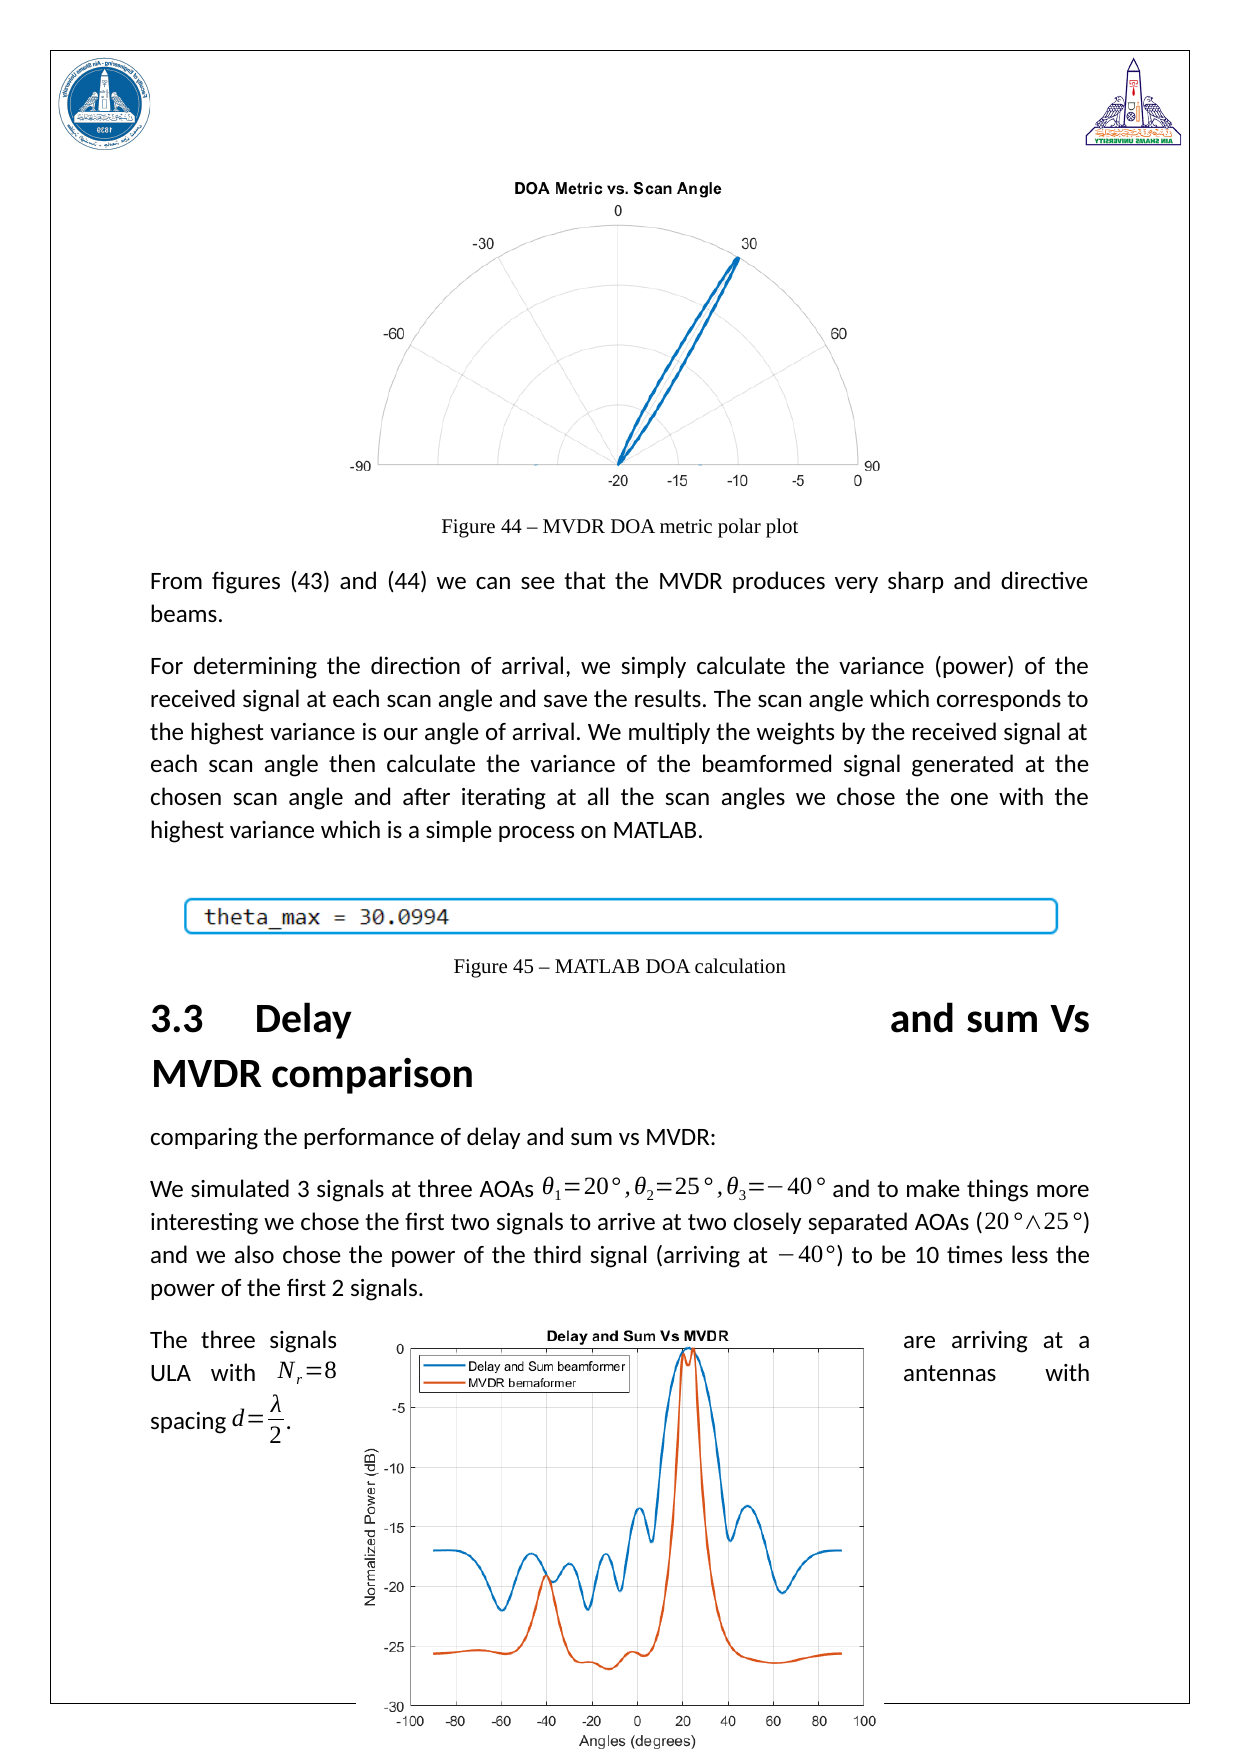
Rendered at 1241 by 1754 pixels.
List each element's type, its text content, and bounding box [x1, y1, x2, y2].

text For determining the direction of arrival, we simply calculate the variance (power) of the received signal at each scan angle and save the results. The scan angle which corresponds to the highest variance is our angle of arrival. We multiply the weights by the received signal at each scan angle then calculate the variance of the beamformed signal generated at the chosen scan angle and after iterating at all the scan angles we chose the one with the highest variance which is a simple process on MATLAB. [150, 650, 1090, 845]
picture [178, 883, 1062, 947]
text The three signals are arriving at a ULA with antennas with spacing . [150, 1324, 356, 1450]
text From figures (43) and (44) we can see that the MVDR produces very sharp and directive beams. [150, 565, 1090, 628]
text We simulated 3 signals at three AOAs and to make things more interesting we chose the first two signals to arrive at two closely separated AOAs () and we also chose the power of the third signal (arriving at ) to be 10 times less the power of the first 2 signals. [150, 1173, 1090, 1303]
picture [337, 150, 903, 508]
text 3.3 Delay and sum Vs MVDR comparison [150, 992, 1090, 1098]
picture [1085, 57, 1182, 146]
text The three signals are arriving at a ULA with antennas with spacing . [885, 1324, 1090, 1450]
picture [58, 57, 150, 150]
text comparing the performance of delay and sum vs MVDR: [150, 1121, 1090, 1151]
picture [356, 1316, 885, 1754]
